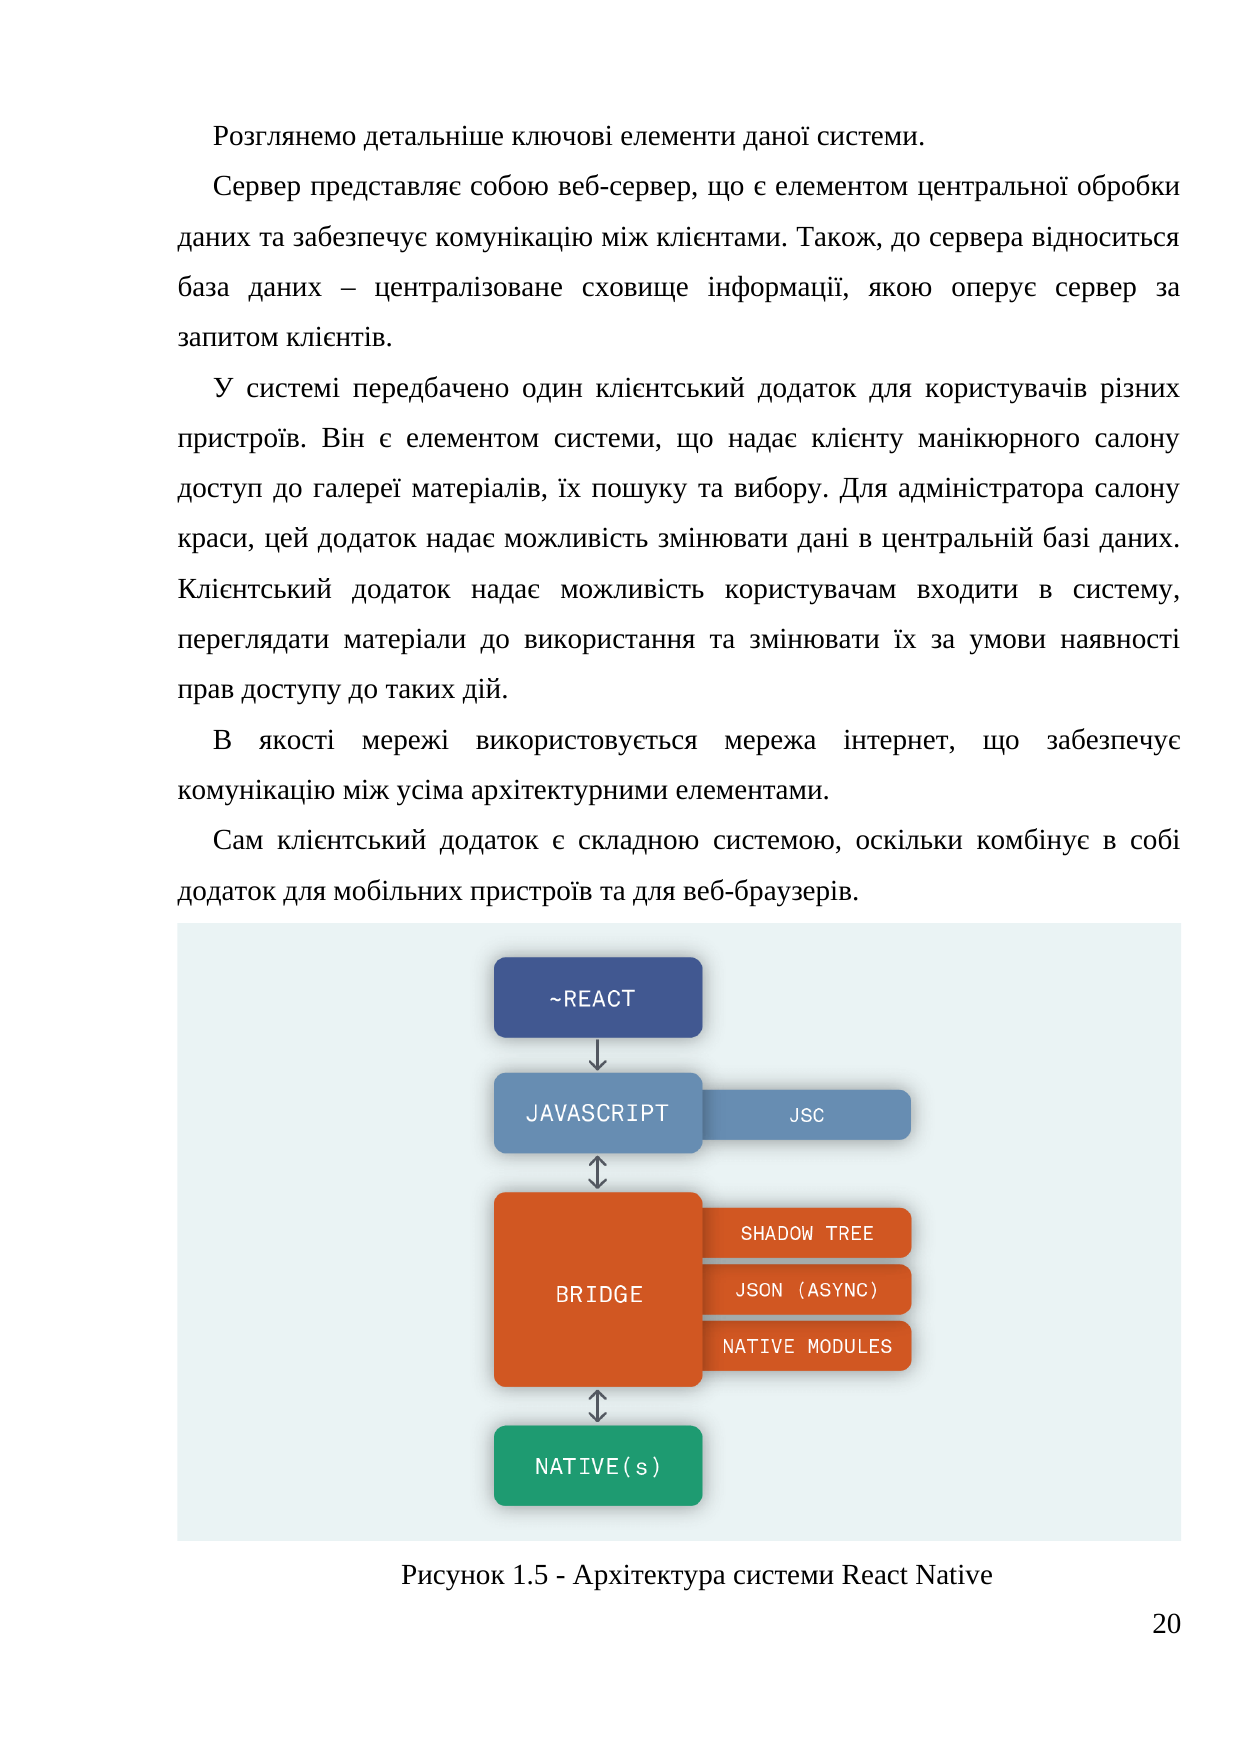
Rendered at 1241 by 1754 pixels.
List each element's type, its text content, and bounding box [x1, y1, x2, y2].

text Рисунок 1.5 - Архітектура системи React Native [177, 1557, 1181, 1591]
text Сам клієнтський додаток є складною системою, оскільки комбінує в собі додаток для мобільних пристроїв та для веб-браузерів. [177, 822, 1181, 906]
text Розглянемо детальніше ключові елементи даної системи. [177, 118, 1181, 152]
picture [177, 923, 1182, 1541]
text Сервер представляє собою веб-сервер, що є елементом центральної обробки даних та забезпечує комунікацію між клієнтами. Також, до сервера відноситься база даних – централізоване сховище інформації, якою оперує сервер за запитом клієнтів. [177, 168, 1181, 353]
text В якості мережі використовується мережа інтернет, що забезпечує комунікацію між усіма архітектурними елементами. [177, 722, 1181, 806]
text У системі передбачено один клієнтський додаток для користувачів різних пристроїв. Він є елементом системи, що надає клієнту манікюрного салону доступ до галереї матеріалів, їх пошуку та вибору. Для адміністратора салону краси, цей додаток надає можливість змінювати дані в центральній базі даних. Клієнтський додаток надає можливість користувачам входити в систему, переглядати матеріали до використання та змінювати їх за умови наявності прав доступу до таких дій. [177, 370, 1181, 705]
